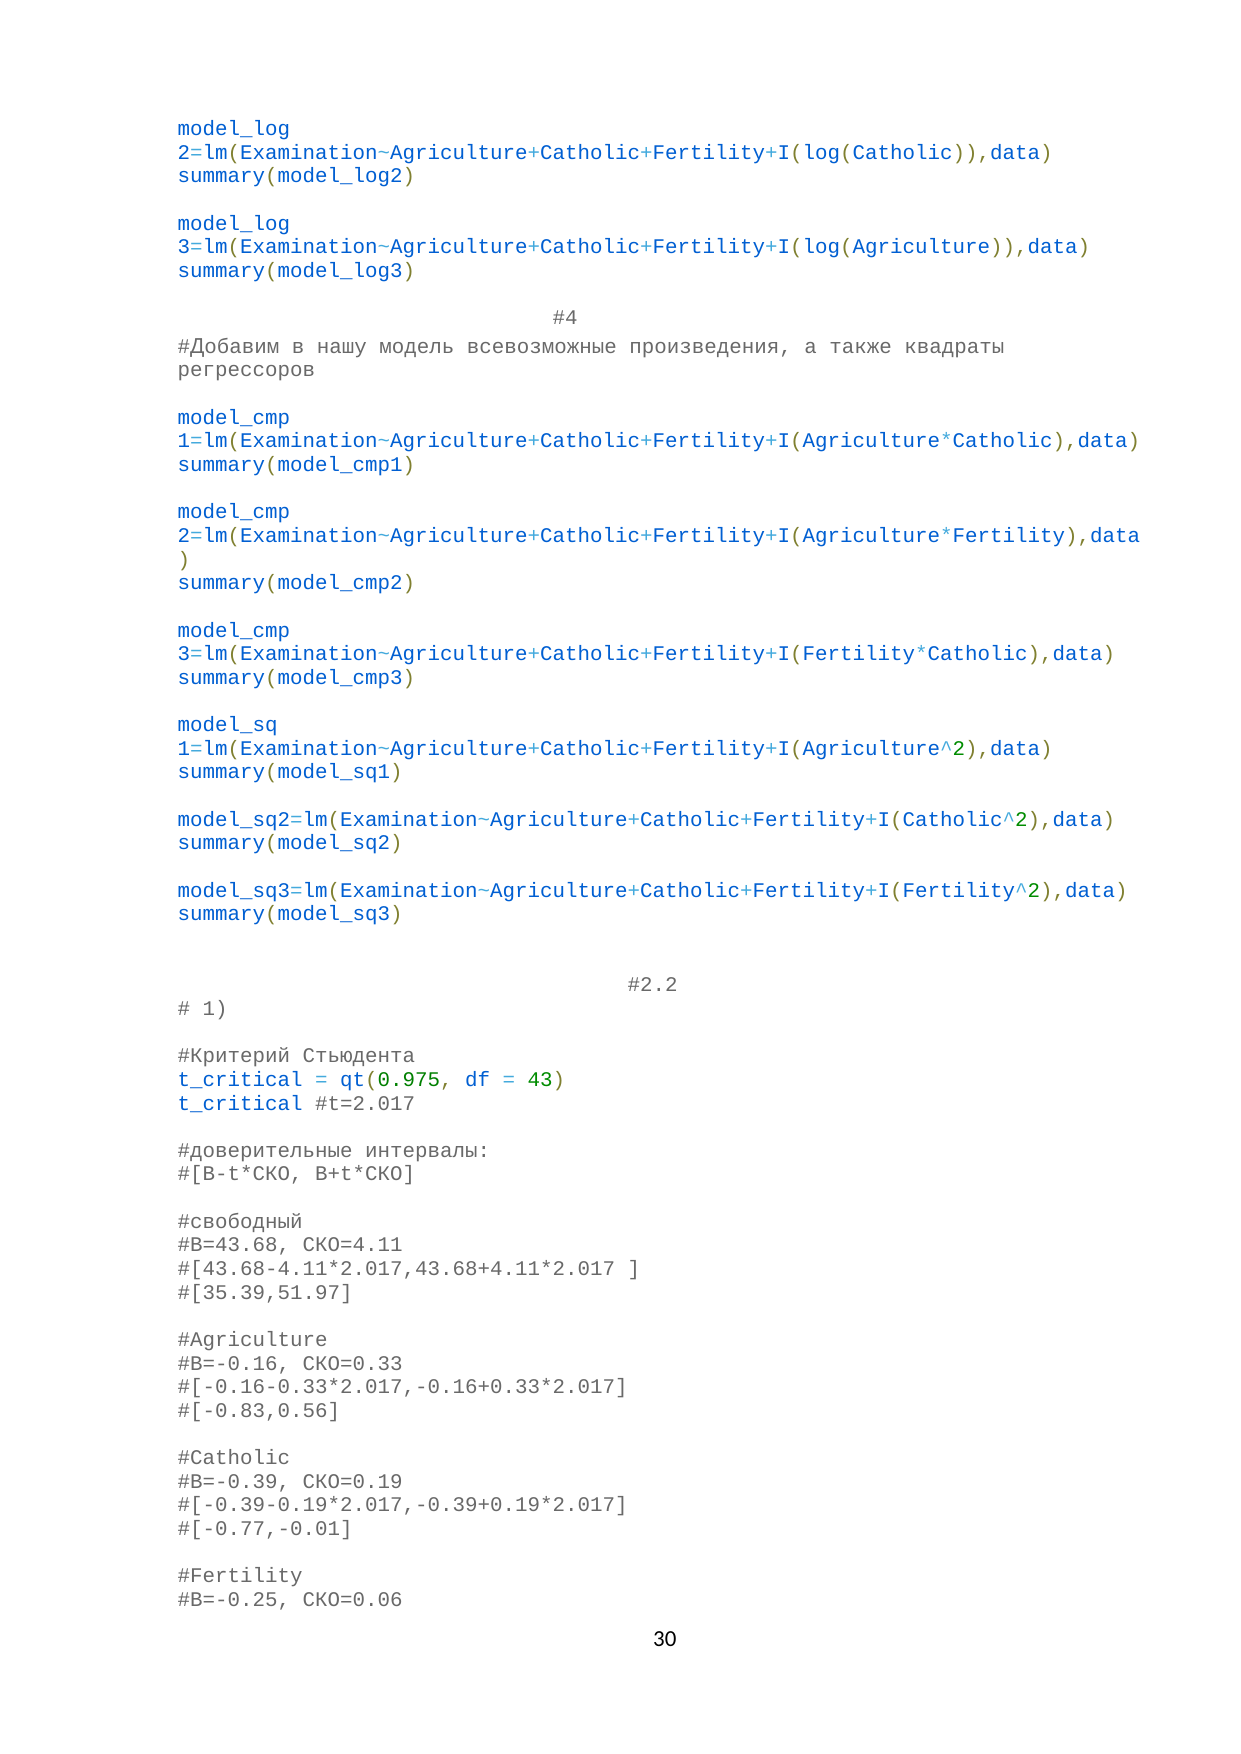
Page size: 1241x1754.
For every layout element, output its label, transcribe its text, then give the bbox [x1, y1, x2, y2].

text #Agriculture [177, 1329, 1152, 1353]
text #[35.39,51.97] [177, 1282, 1152, 1305]
text summary(model_cmp2) [177, 572, 1152, 596]
text #B=-0.39, СКО=0.19 [177, 1471, 1152, 1494]
text model_log3=lm(Examination~Agriculture+Catholic+Fertility+I(log(Agriculture)),data) [177, 213, 1152, 260]
text t_critical = qt(0.975, df = 43) [177, 1069, 1152, 1092]
text #Критерий Стьюдента [177, 1045, 1152, 1069]
text summary(model_sq2) [177, 832, 1152, 856]
text #[B-t*СКО, B+t*СКО] [177, 1163, 1152, 1187]
text #[43.68-4.11*2.017,43.68+4.11*2.017 ] [177, 1258, 1152, 1282]
text #B=-0.25, СКО=0.06 [177, 1589, 1152, 1613]
text summary(model_cmp3) [177, 667, 1152, 691]
text model_sq3=lm(Examination~Agriculture+Catholic+Fertility+I(Fertility^2),data) [177, 880, 1152, 903]
text #[-0.16-0.33*2.017,-0.16+0.33*2.017] [177, 1376, 1152, 1400]
text #B=43.68, СКО=4.11 [177, 1234, 1152, 1258]
text #свободный [177, 1211, 1152, 1234]
text model_cmp2=lm(Examination~Agriculture+Catholic+Fertility+I(Agriculture*Fertility),data) [177, 501, 1152, 572]
text summary(model_log3) [177, 260, 1152, 284]
text #Fertility [177, 1565, 1152, 1589]
text # 1) [177, 998, 1152, 1022]
text model_sq1=lm(Examination~Agriculture+Catholic+Fertility+I(Agriculture^2),data) [177, 714, 1152, 761]
text summary(model_sq1) [177, 761, 1152, 785]
text model_cmp1=lm(Examination~Agriculture+Catholic+Fertility+I(Agriculture*Catholic),data) [177, 407, 1152, 454]
text summary(model_sq3) [177, 903, 1152, 927]
text summary(model_cmp1) [177, 454, 1152, 478]
text t_critical #t=2.017 [177, 1092, 1152, 1116]
text #Catholic [177, 1447, 1152, 1471]
text #4 [177, 307, 1152, 331]
text #[-0.83,0.56] [177, 1400, 1152, 1423]
text #Добавим в нашу модель всевозможные произведения, а также квадраты регрессоров [177, 331, 1152, 383]
text #B=-0.16, СКО=0.33 [177, 1353, 1152, 1376]
text #2.2 [177, 974, 1152, 998]
text model_log2=lm(Examination~Agriculture+Catholic+Fertility+I(log(Catholic)),data) [177, 118, 1152, 165]
text summary(model_log2) [177, 165, 1152, 189]
text #[-0.77,-0.01] [177, 1518, 1152, 1542]
text model_sq2=lm(Examination~Agriculture+Catholic+Fertility+I(Catholic^2),data) [177, 809, 1152, 832]
text #доверительные интервалы: [177, 1140, 1152, 1163]
text model_cmp3=lm(Examination~Agriculture+Catholic+Fertility+I(Fertility*Catholic),data) [177, 619, 1152, 667]
text #[-0.39-0.19*2.017,-0.39+0.19*2.017] [177, 1494, 1152, 1518]
